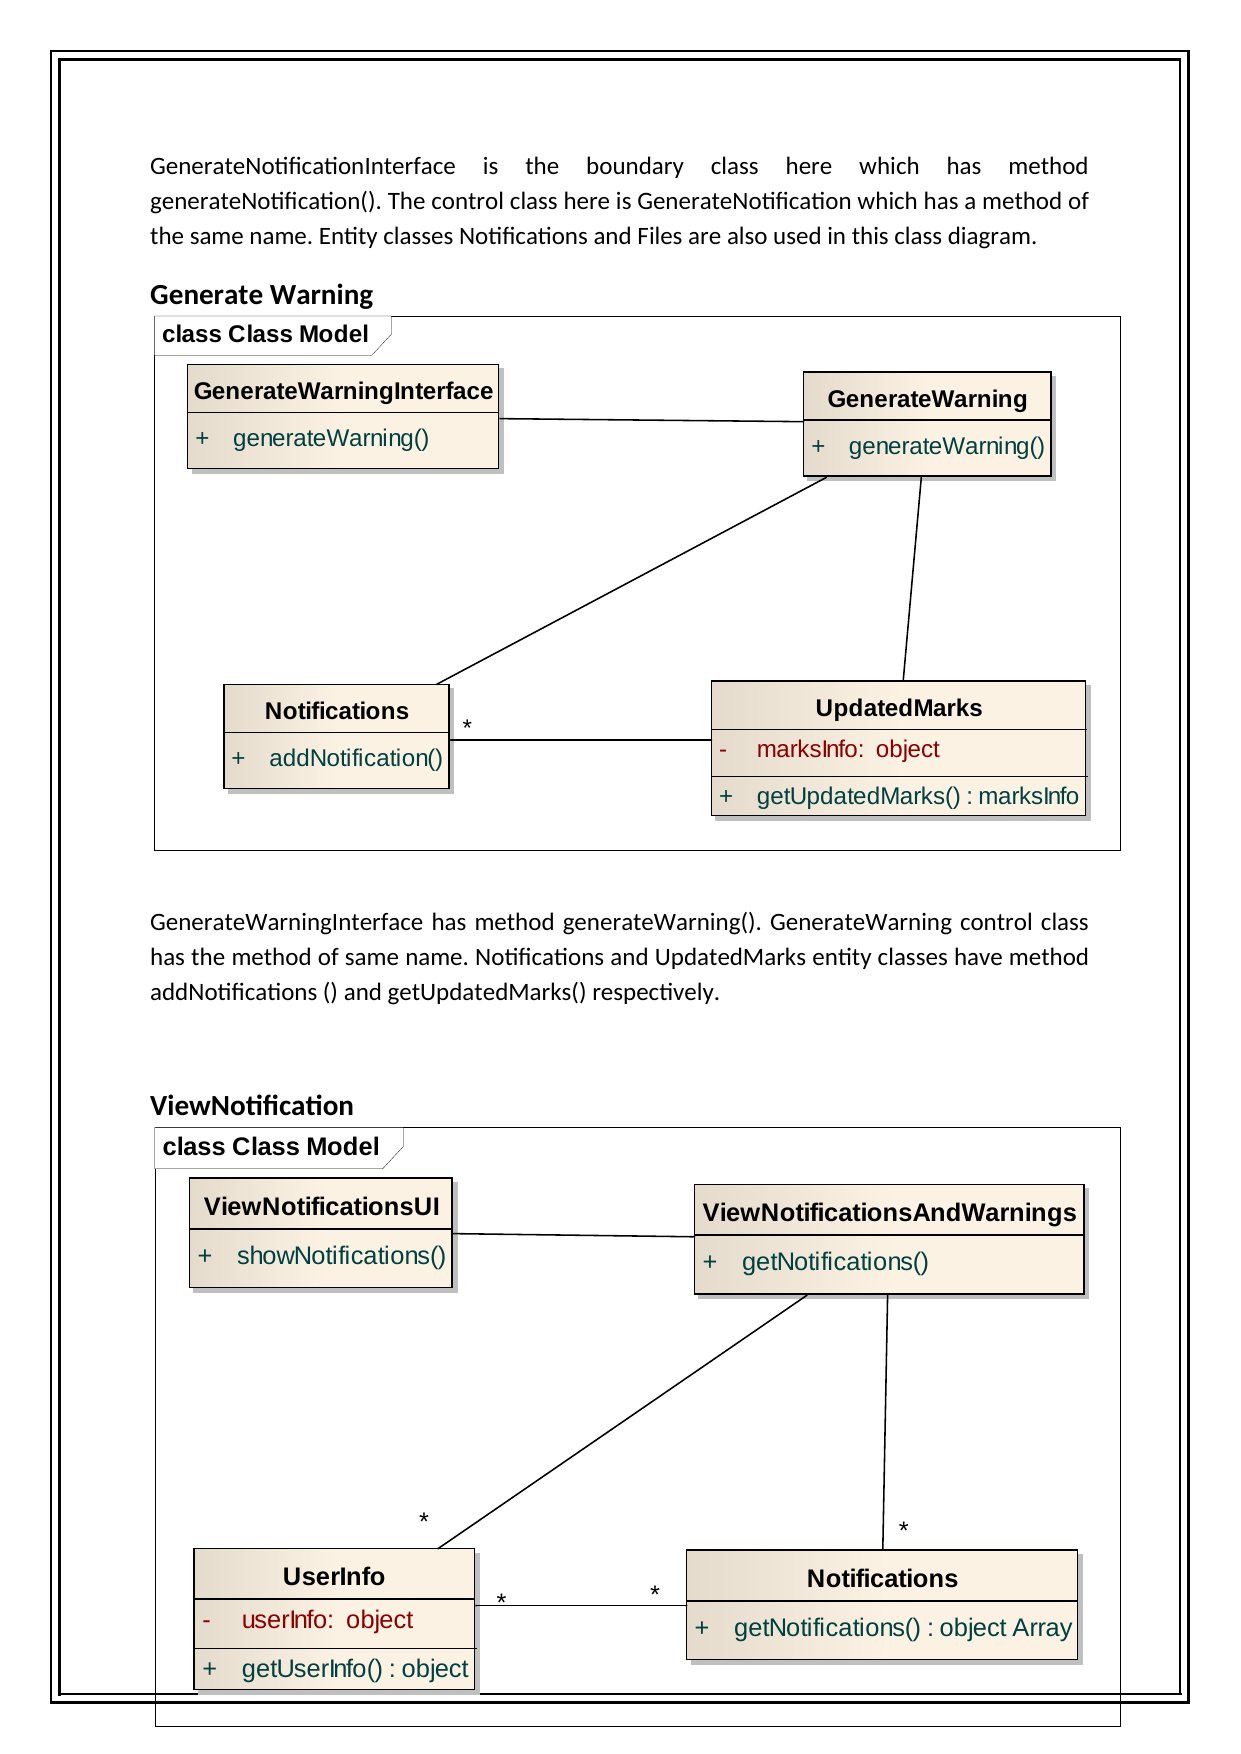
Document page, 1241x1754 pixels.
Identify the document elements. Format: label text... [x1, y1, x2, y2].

text GenerateWarningInterface has method generateWarning(). GenerateWarning control class has the method of same name. Notifications and UpdatedMarks entity classes have method addNotifications () and getUpdatedMarks() respectively. [150, 906, 1090, 1006]
text ViewNotification [150, 1087, 1090, 1123]
text GenerateNotificationInterface is the boundary class here which has method generateNotification(). The control class here is GenerateNotification which has a method of the same name. Entity classes Notifications and Files are also used in this class diagram. [150, 150, 1090, 251]
text Generate Warning [150, 276, 1090, 311]
